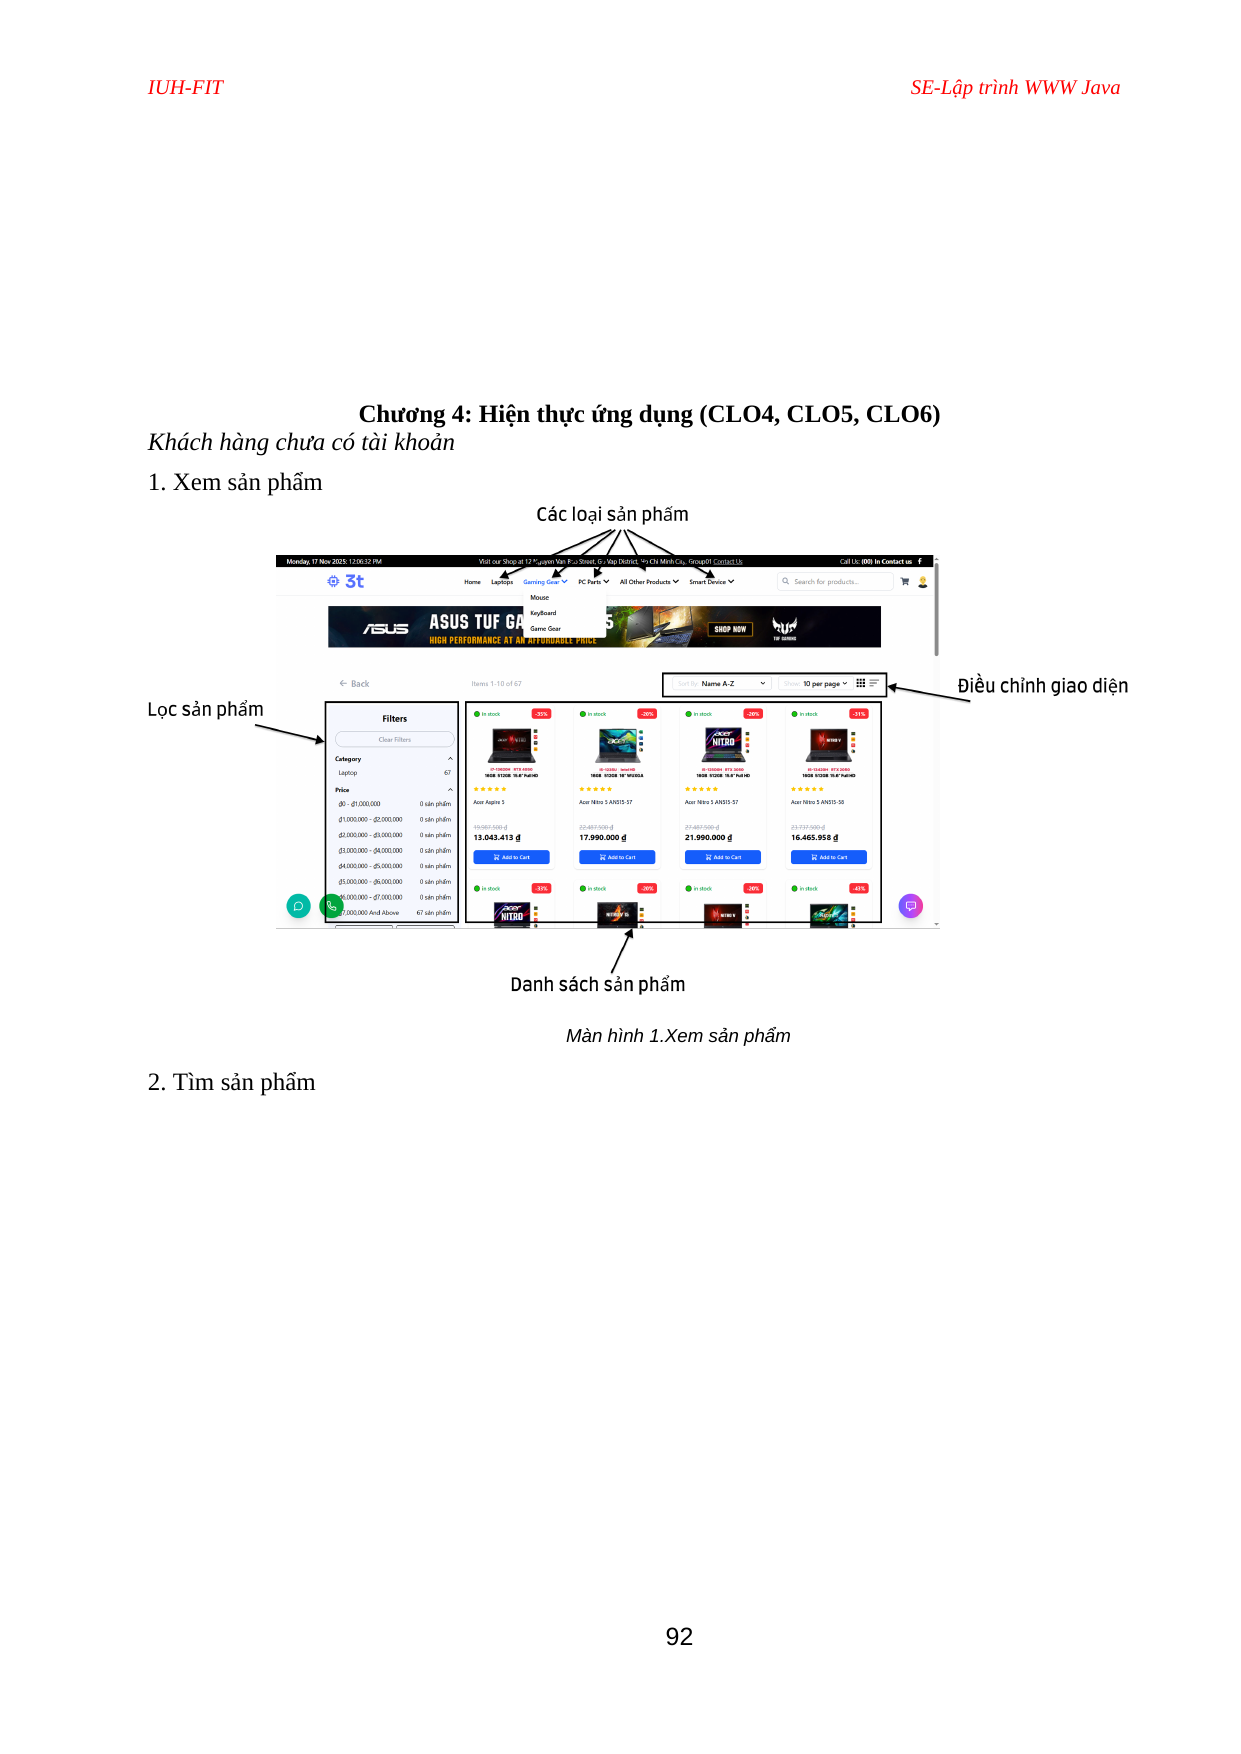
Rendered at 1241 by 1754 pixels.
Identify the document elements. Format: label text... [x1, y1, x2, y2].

text Màn hình 1.Xem sản phẩm [148, 1025, 1152, 1046]
text 1. Xem sản phẩm [148, 467, 1152, 495]
text 2. Tìm sản phẩm [148, 1067, 1152, 1096]
text Khách hàng chưa có tài khoản [148, 427, 1152, 456]
picture [147, 506, 1153, 1000]
subtitle Chương 4: Hiện thực ứng dụng (CLO4, CLO5, CLO6) [148, 399, 1152, 427]
